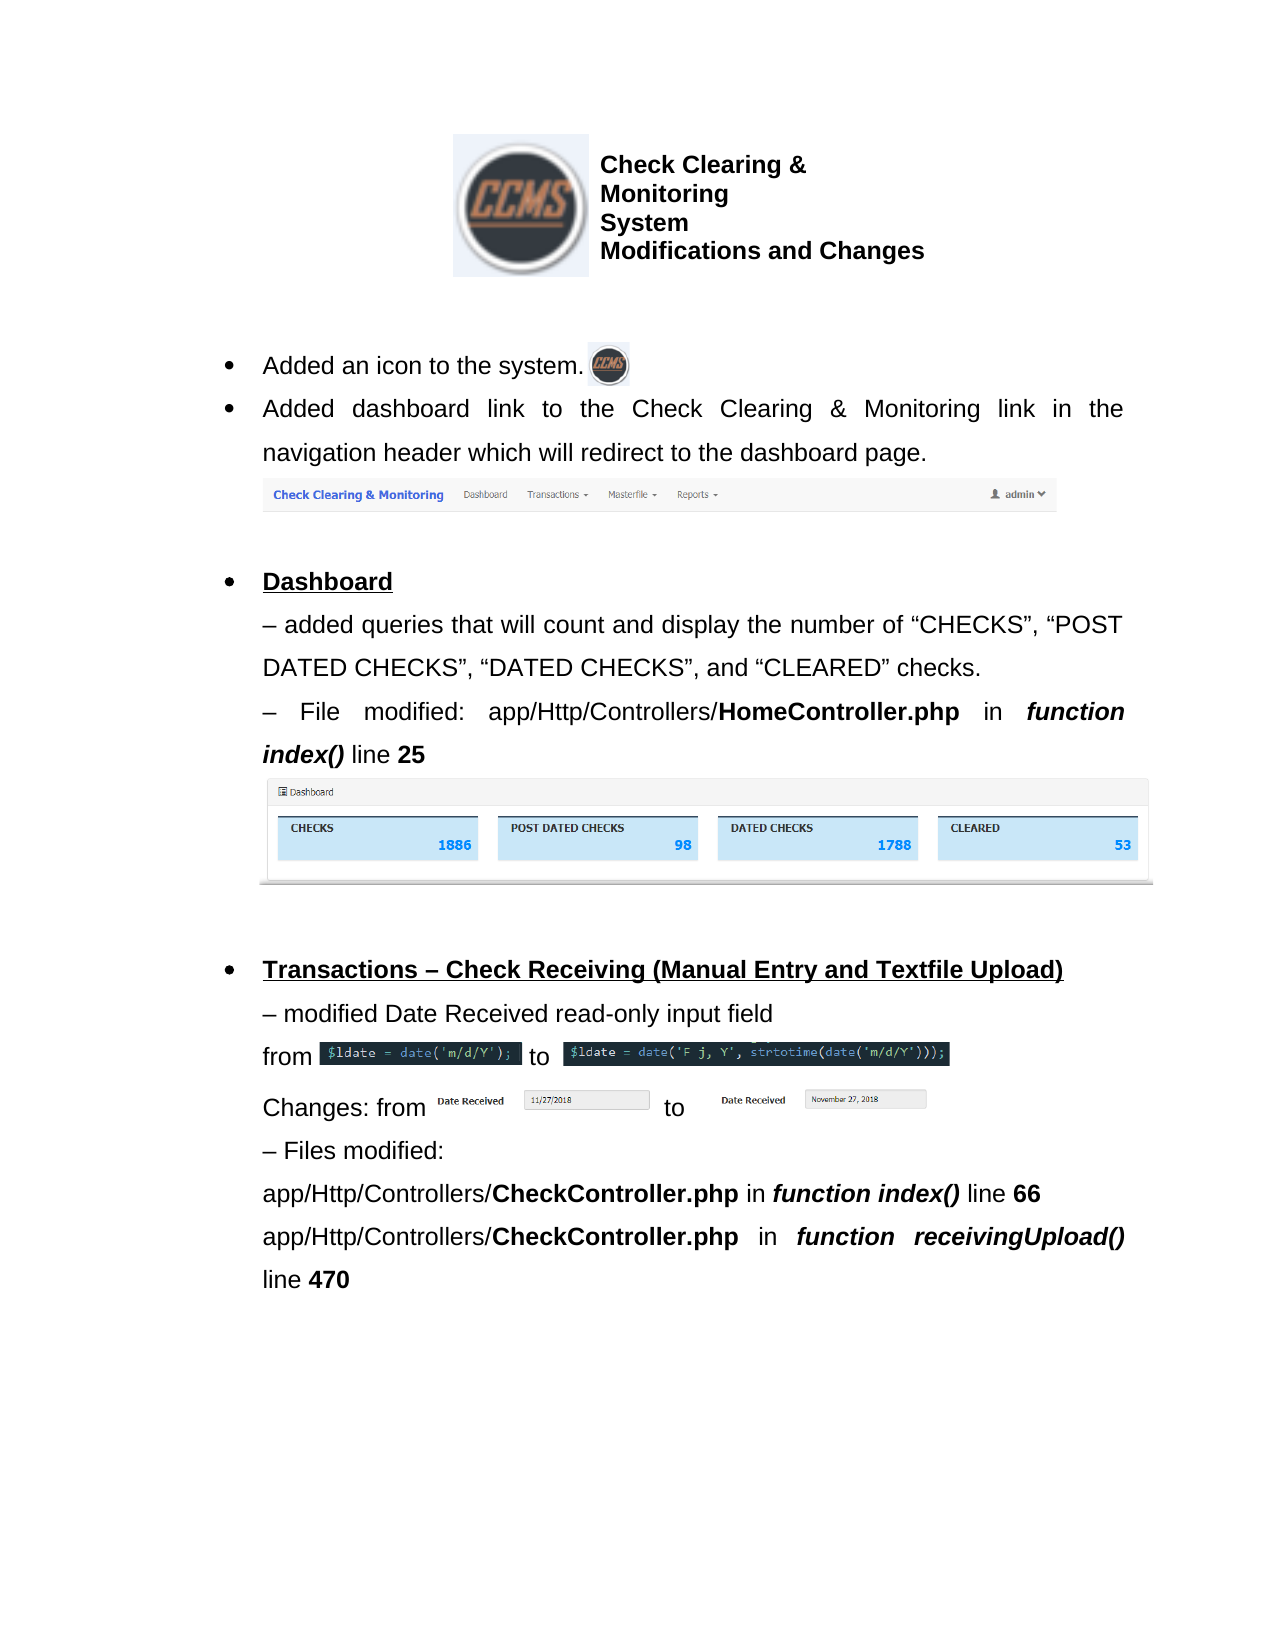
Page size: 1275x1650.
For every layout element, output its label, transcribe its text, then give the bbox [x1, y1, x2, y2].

text app/Http/Controllers/CheckController.php in function receivingUpload() line 470 [262, 1222, 1125, 1294]
text – Files modified: [262, 1136, 1125, 1164]
text – File modified: app/Http/Controllers/HomeController.php in function index() line 25 [262, 697, 1125, 768]
text Changes: from to [262, 1085, 1125, 1121]
list Transactions – Check Receiving (Manual Entry and Textfile Upload) [225, 955, 1125, 984]
picture [262, 478, 1057, 513]
picture [433, 1084, 658, 1117]
list Dashboard [225, 567, 1125, 596]
list Added dashboard link to the Check Clearing & Monitoring link in the navigation header which will redirect to the dashboard page. [225, 394, 1125, 466]
picture [259, 778, 1154, 885]
picture [319, 1042, 523, 1065]
text Modifications and Changes [600, 236, 1125, 265]
text Monitoring [525, 179, 1125, 207]
picture [587, 342, 630, 351]
picture [453, 134, 589, 277]
picture [587, 380, 630, 386]
text – added queries that will count and display the number of “CHECKS”, “POST DATED CHECKS”, “DATED CHECKS”, and “CLEARED” checks. [262, 610, 1125, 682]
text Check Clearing & [525, 150, 1125, 179]
text from to [262, 1042, 1125, 1070]
list Added an icon to the system. [225, 351, 1125, 380]
text – modified Date Received read-only input field [262, 998, 1125, 1027]
text System [525, 207, 1125, 236]
text app/Http/Controllers/CheckController.php in function index() line 66 [262, 1179, 1125, 1208]
